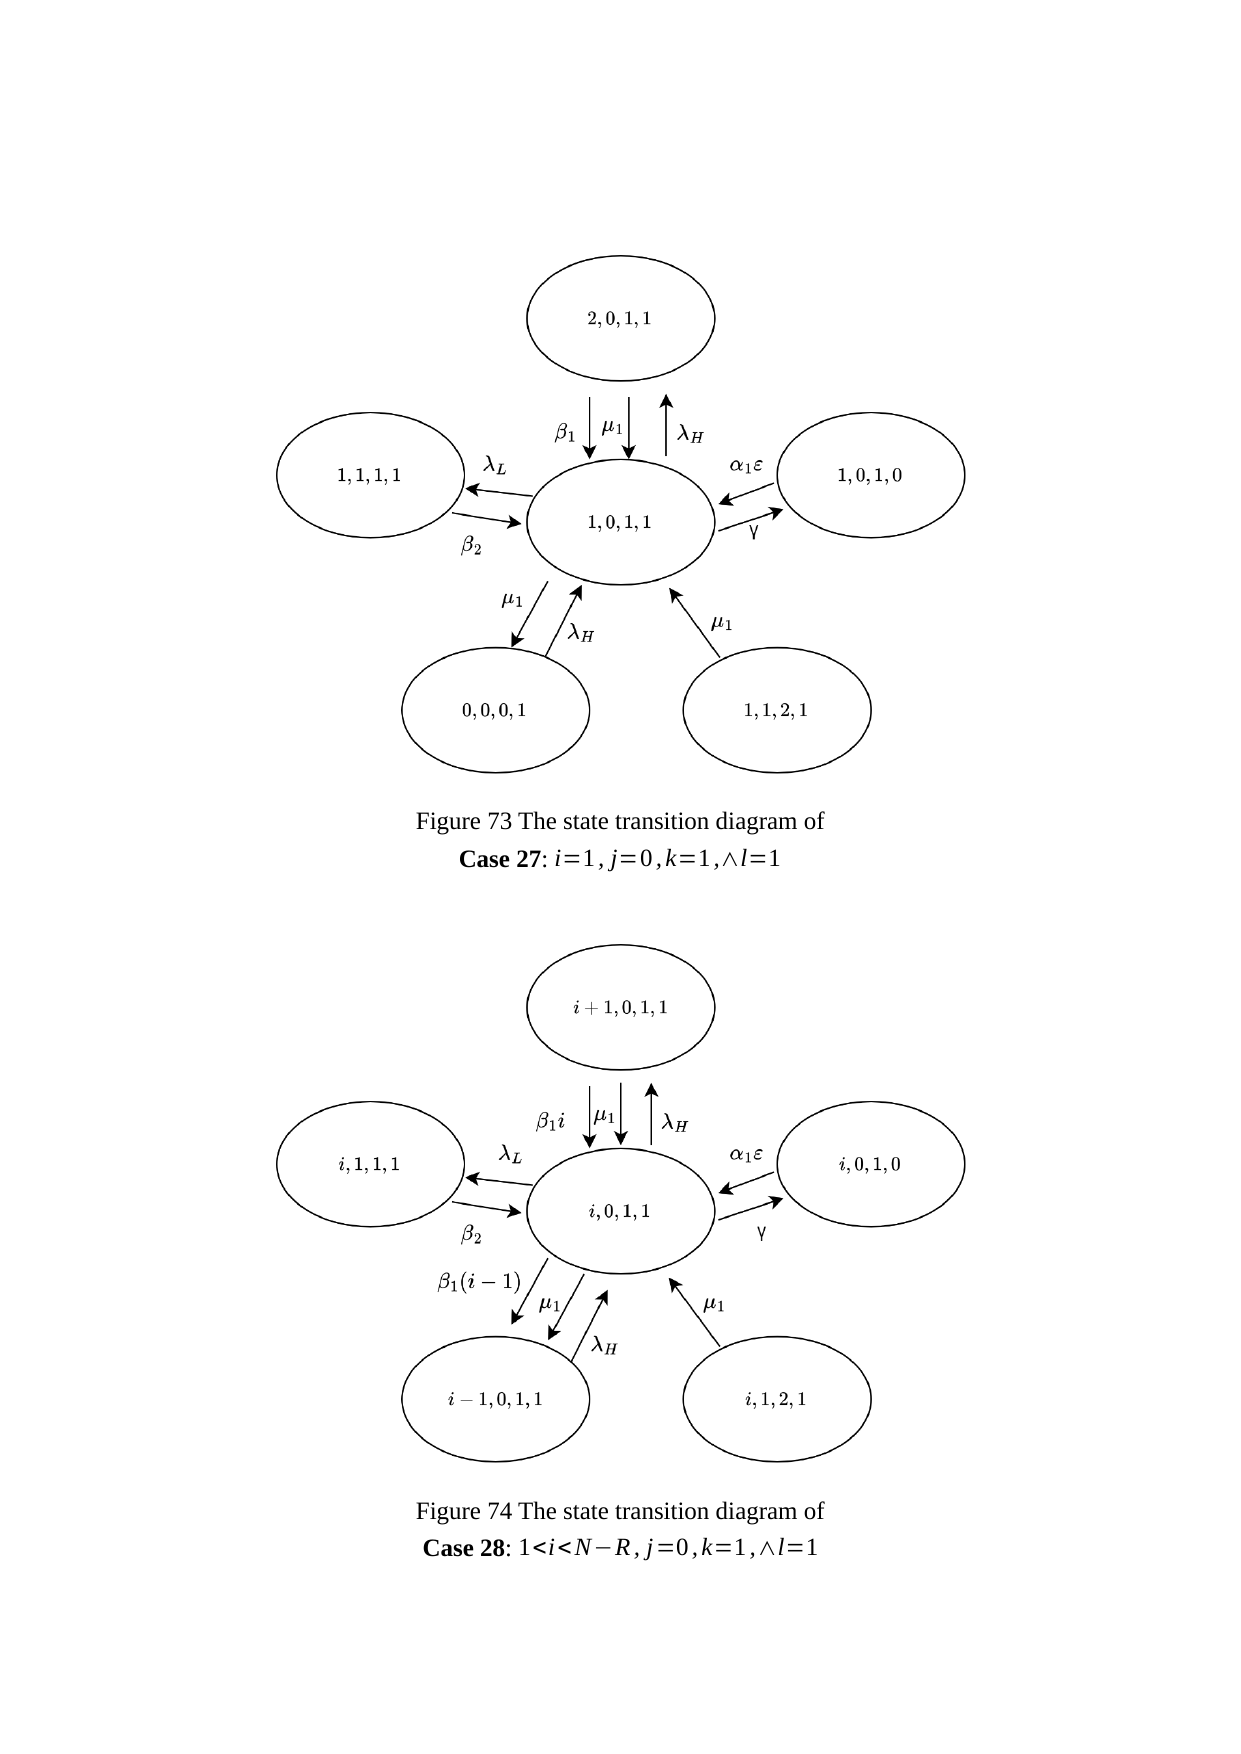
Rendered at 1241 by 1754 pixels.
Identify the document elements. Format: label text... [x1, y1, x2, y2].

picture [260, 239, 980, 789]
picture [260, 928, 980, 1478]
text Case 28: [187, 1529, 1053, 1566]
text Case 27: [187, 839, 1053, 877]
text Figure 74 The state transition diagram of [187, 1491, 1053, 1529]
text Figure 73 The state transition diagram of [187, 802, 1053, 839]
